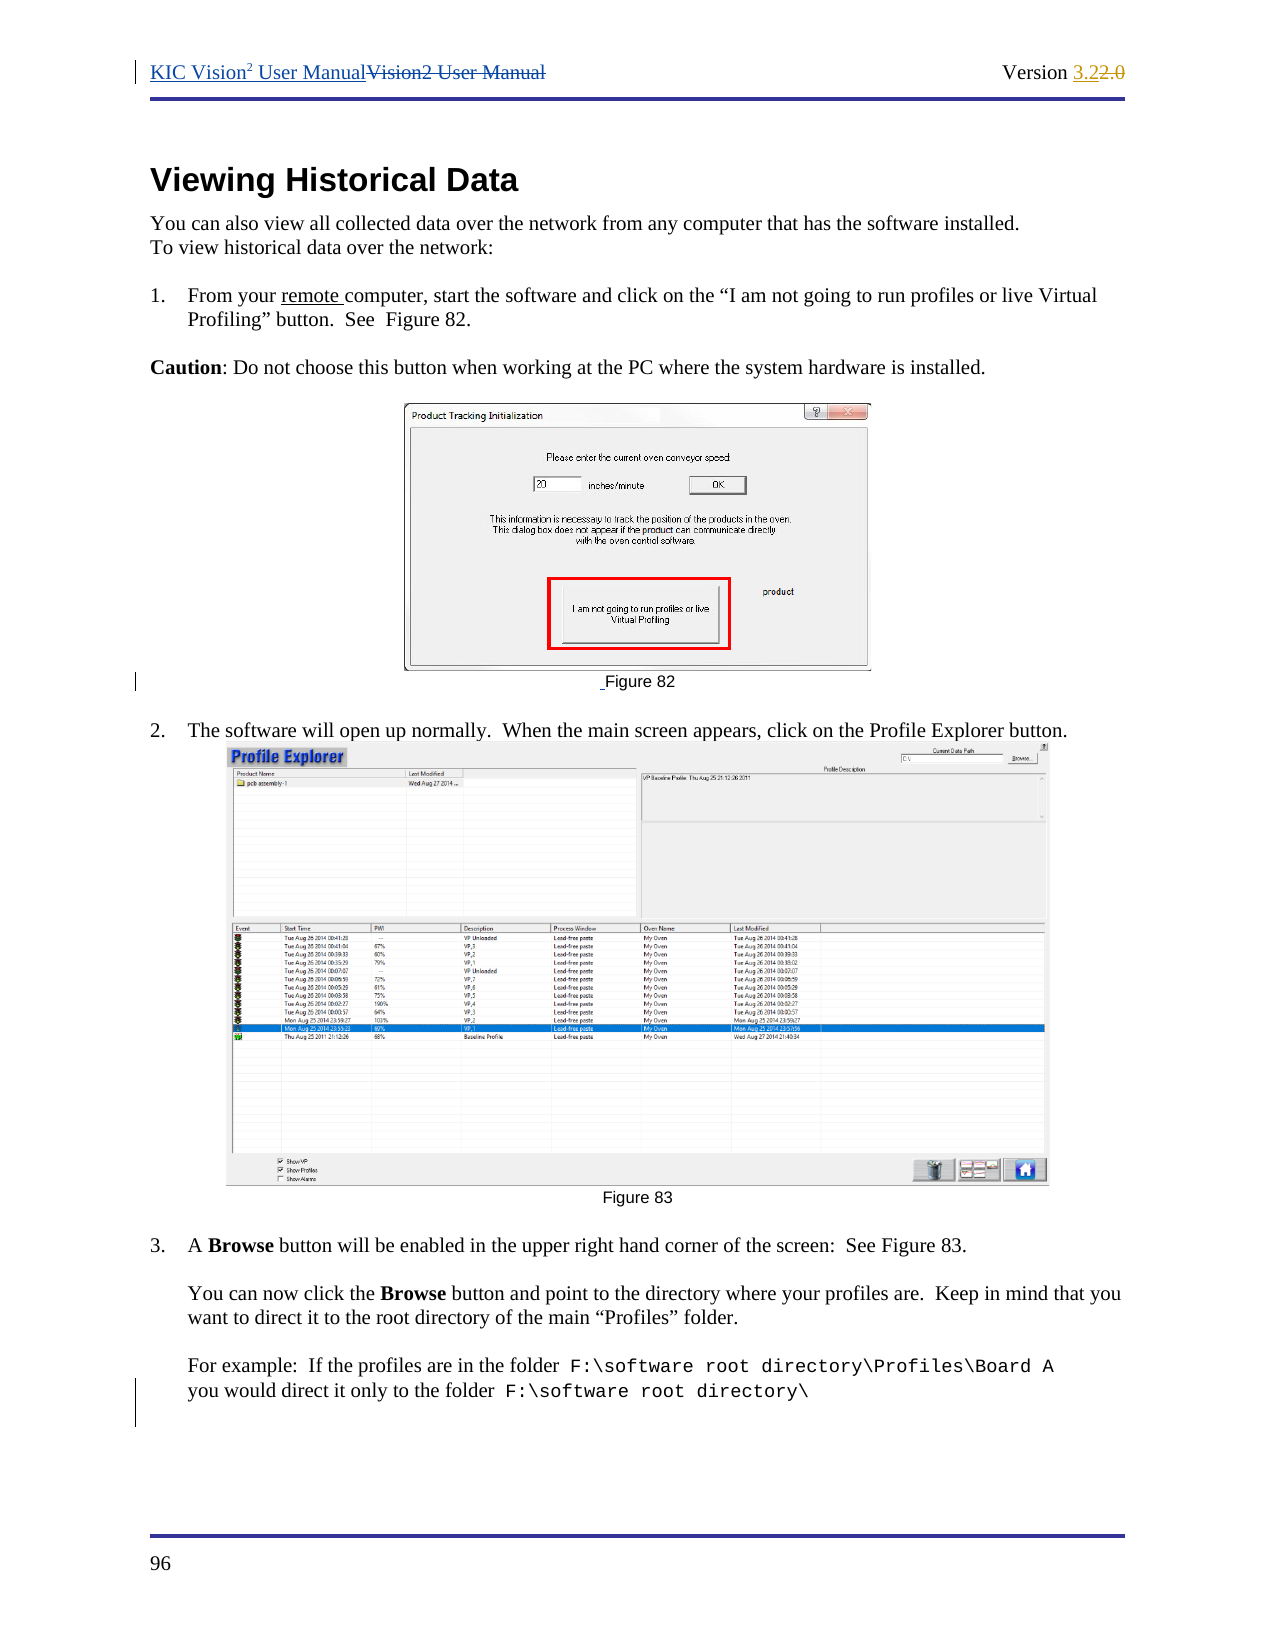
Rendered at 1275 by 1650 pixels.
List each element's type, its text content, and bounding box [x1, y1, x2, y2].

picture [404, 403, 872, 671]
picture [225, 741, 1050, 1186]
text Caution: Do not choose this button when working at the PC where the system hardware is installed. [150, 355, 1125, 379]
list The software will open up normally. When the main screen appears, click on the Profile Explorer button. [150, 717, 1125, 742]
text You can also view all collected data over the network from any computer that has the software installed. [150, 211, 1125, 235]
subtitle Viewing Historical Data [150, 160, 1125, 198]
list you would direct it only to the folder F:\software root directory\ [187, 1378, 1125, 1403]
list You can now click the Browse button and point to the directory where your profiles are. Keep in mind that you want to direct it to the root directory of the main “Profiles” folder. [187, 1281, 1125, 1329]
list For example: If the profiles are in the folder F:\software root directory\Profiles\Board A [187, 1353, 1125, 1378]
text To view historical data over the network: [150, 235, 1125, 259]
